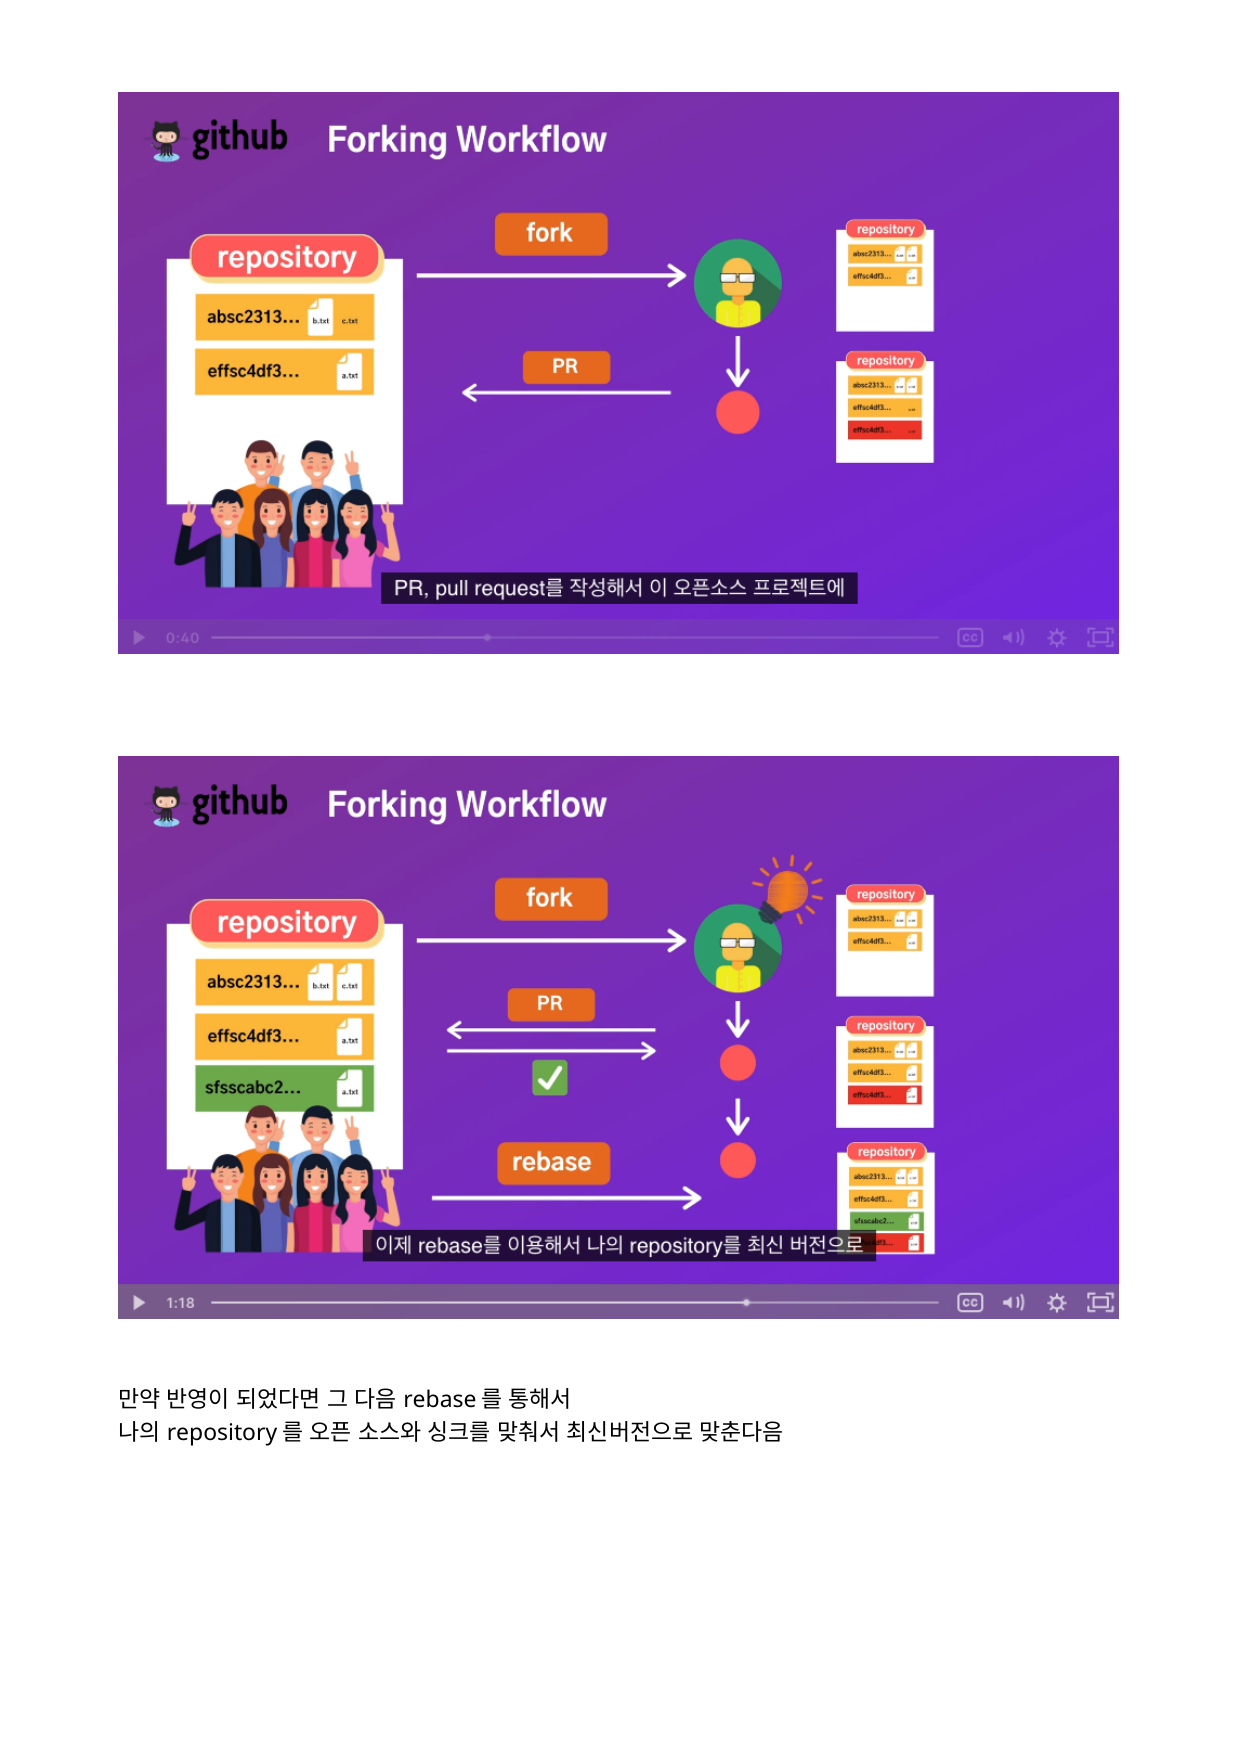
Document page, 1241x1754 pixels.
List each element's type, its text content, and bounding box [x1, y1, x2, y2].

picture [119, 92, 1118, 654]
text 나의 repository를 오픈 소스와 싱크를 맞춰서 최신버전으로 맞춘다음 [118, 1414, 1122, 1448]
picture [119, 756, 1118, 1319]
text PR을 통해 제출해서 해당 오픈소스 관리자가 코드를 리뷰해 볼 수있음. [118, 749, 1122, 783]
text 만약 반영이 되었다면 그 다음 rebase를 통해서 [118, 1381, 1122, 1414]
